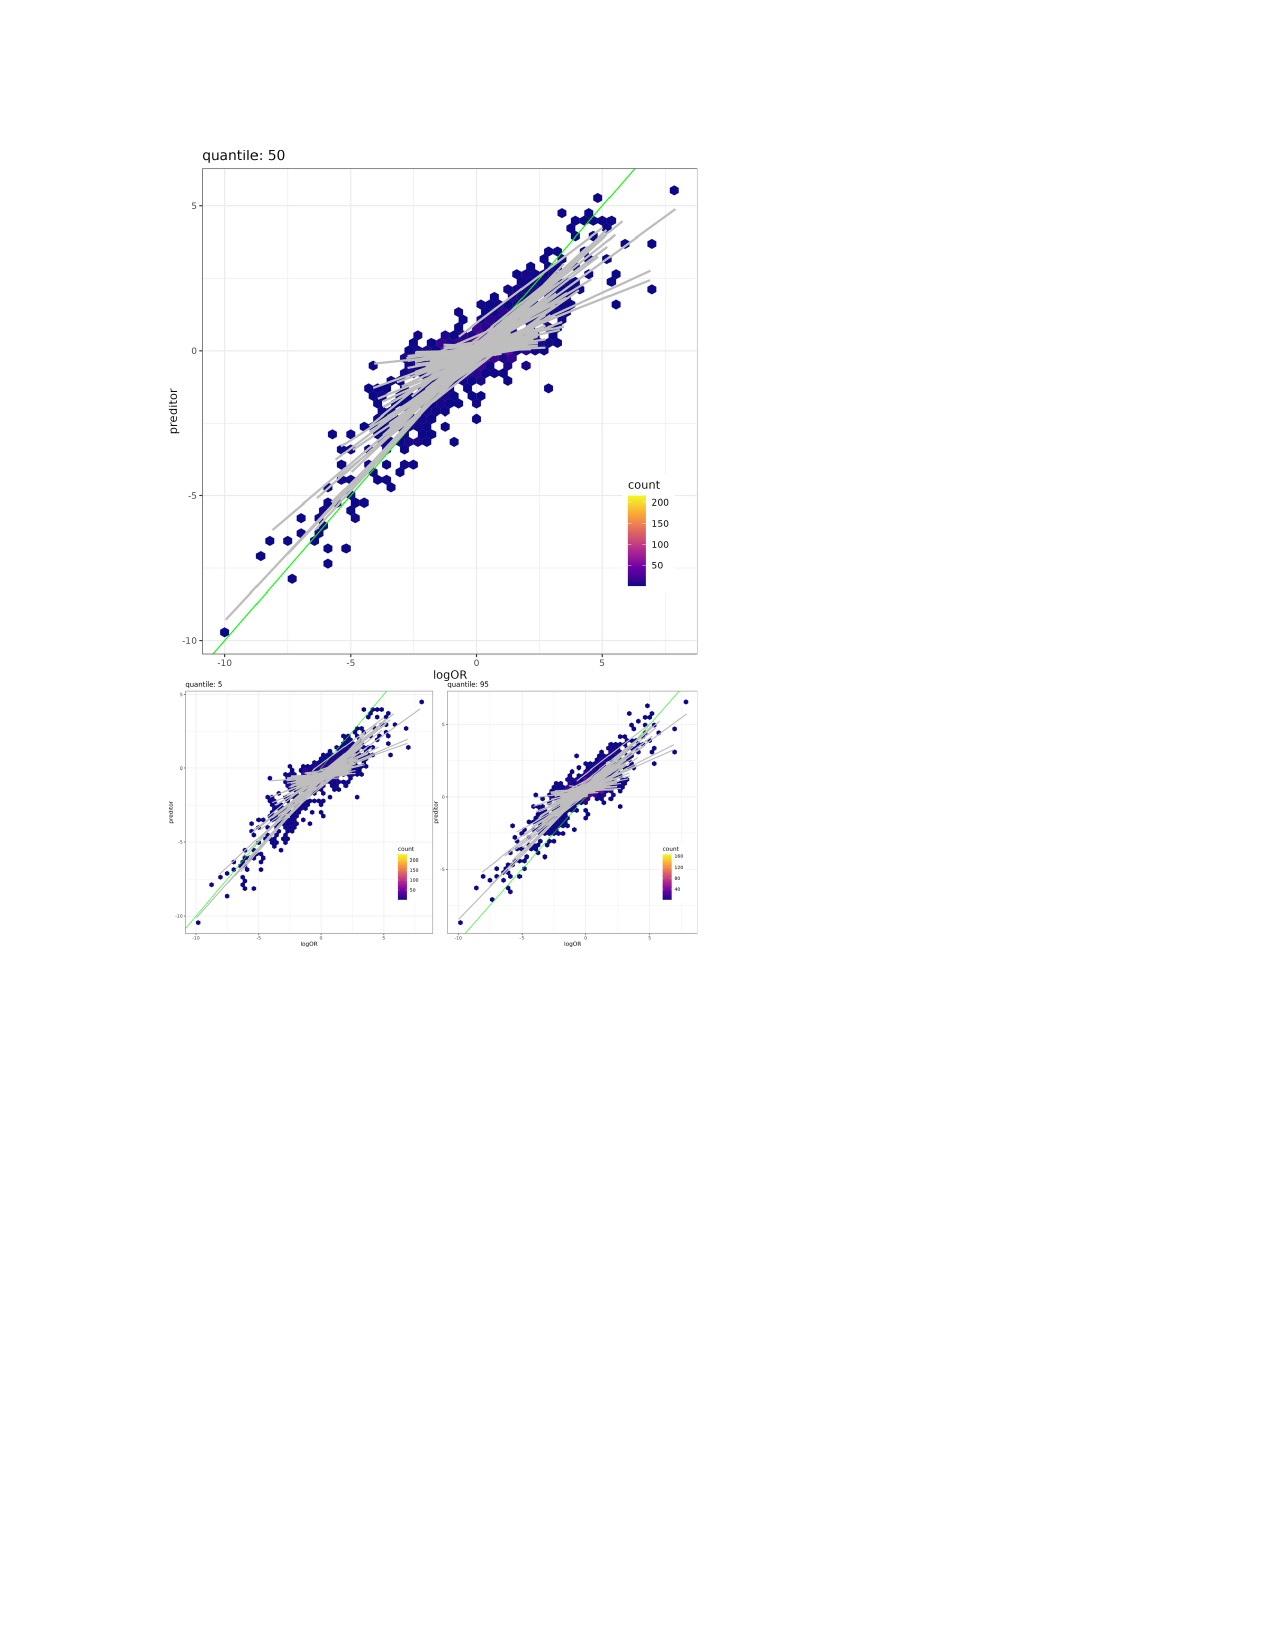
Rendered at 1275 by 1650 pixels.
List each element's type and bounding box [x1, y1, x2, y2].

picture [168, 150, 698, 947]
